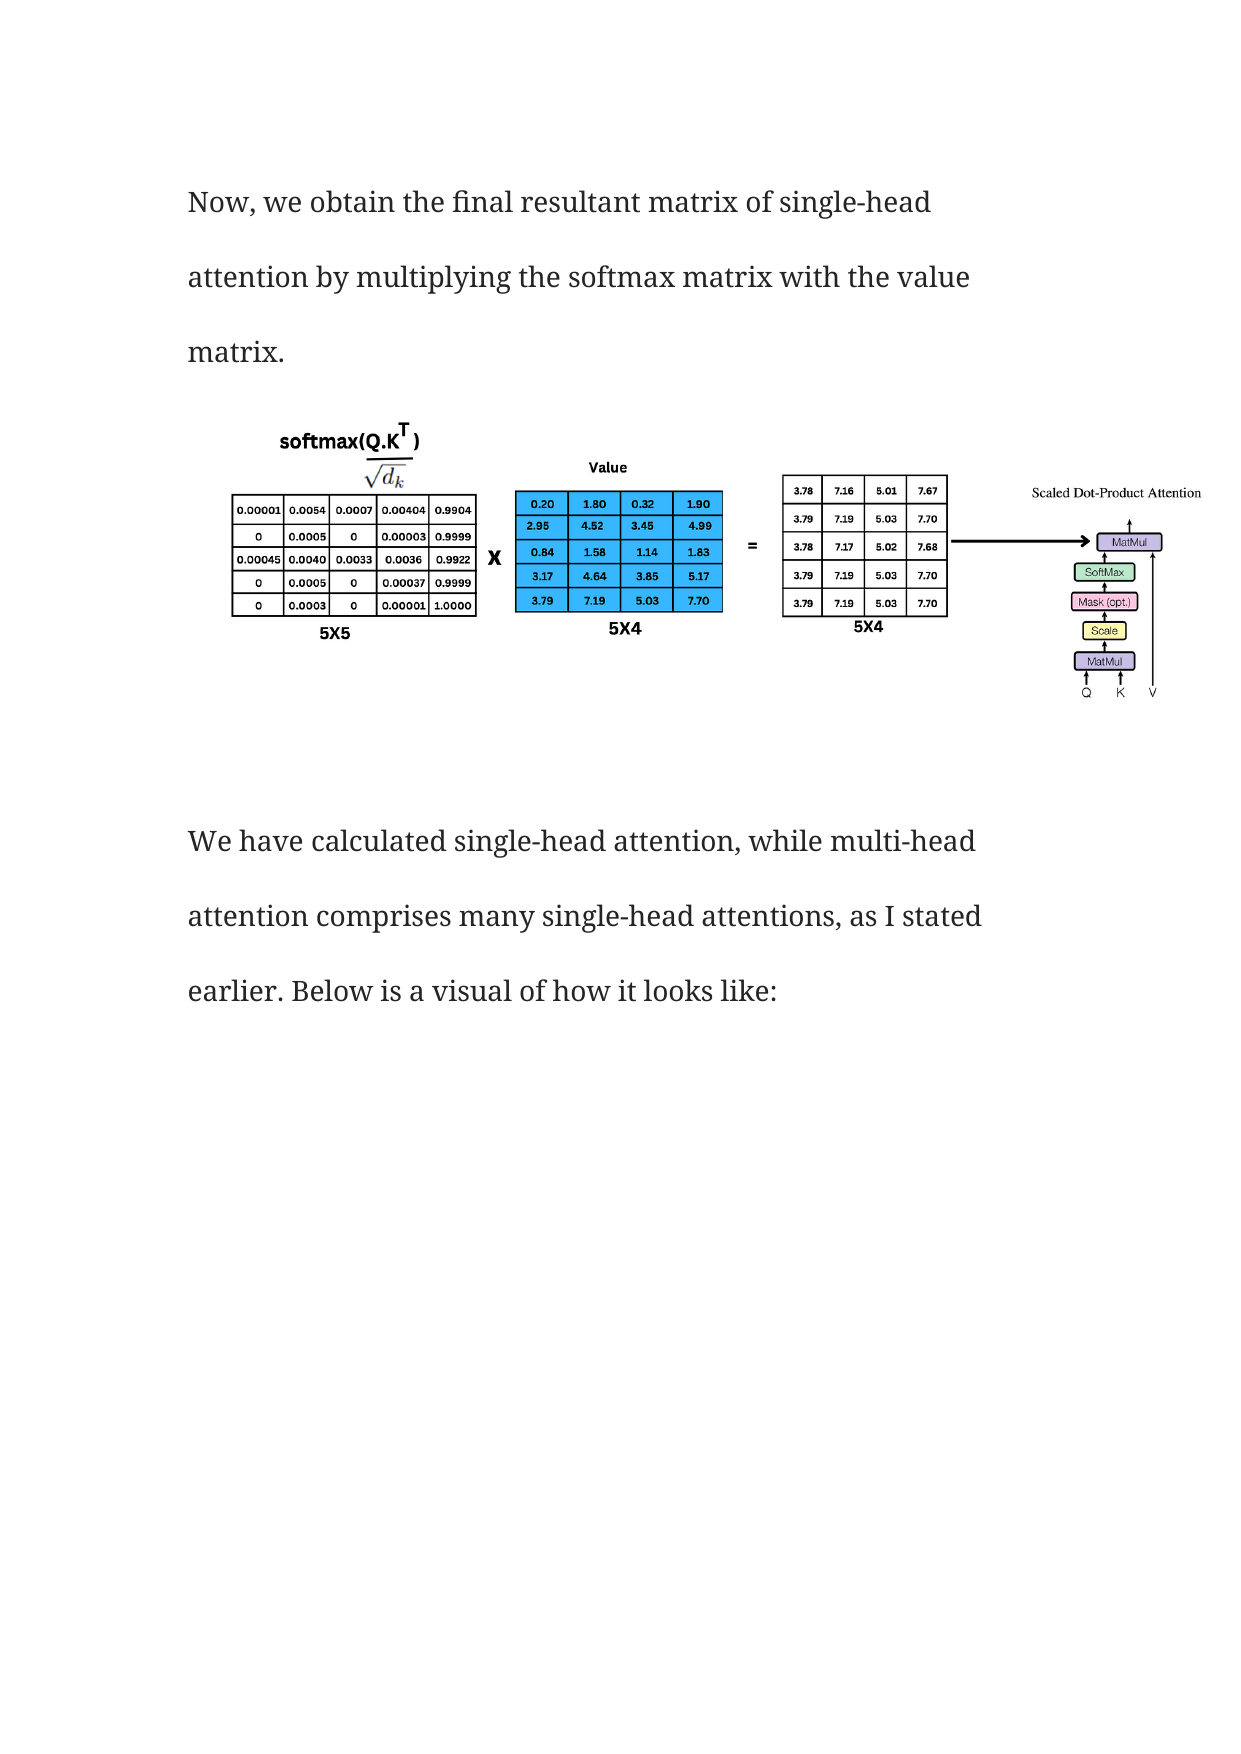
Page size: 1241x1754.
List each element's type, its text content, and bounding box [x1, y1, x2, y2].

text Now, we obtain the final resultant matrix of single-head attention by multiplying the softmax matrix with the value matrix. [187, 164, 1053, 389]
text We have calculated single-head attention, while multi-head attention comprises many single-head attentions, as I stated earlier. Below is a visual of how it looks like: [187, 803, 1053, 1028]
picture [187, 389, 1230, 750]
